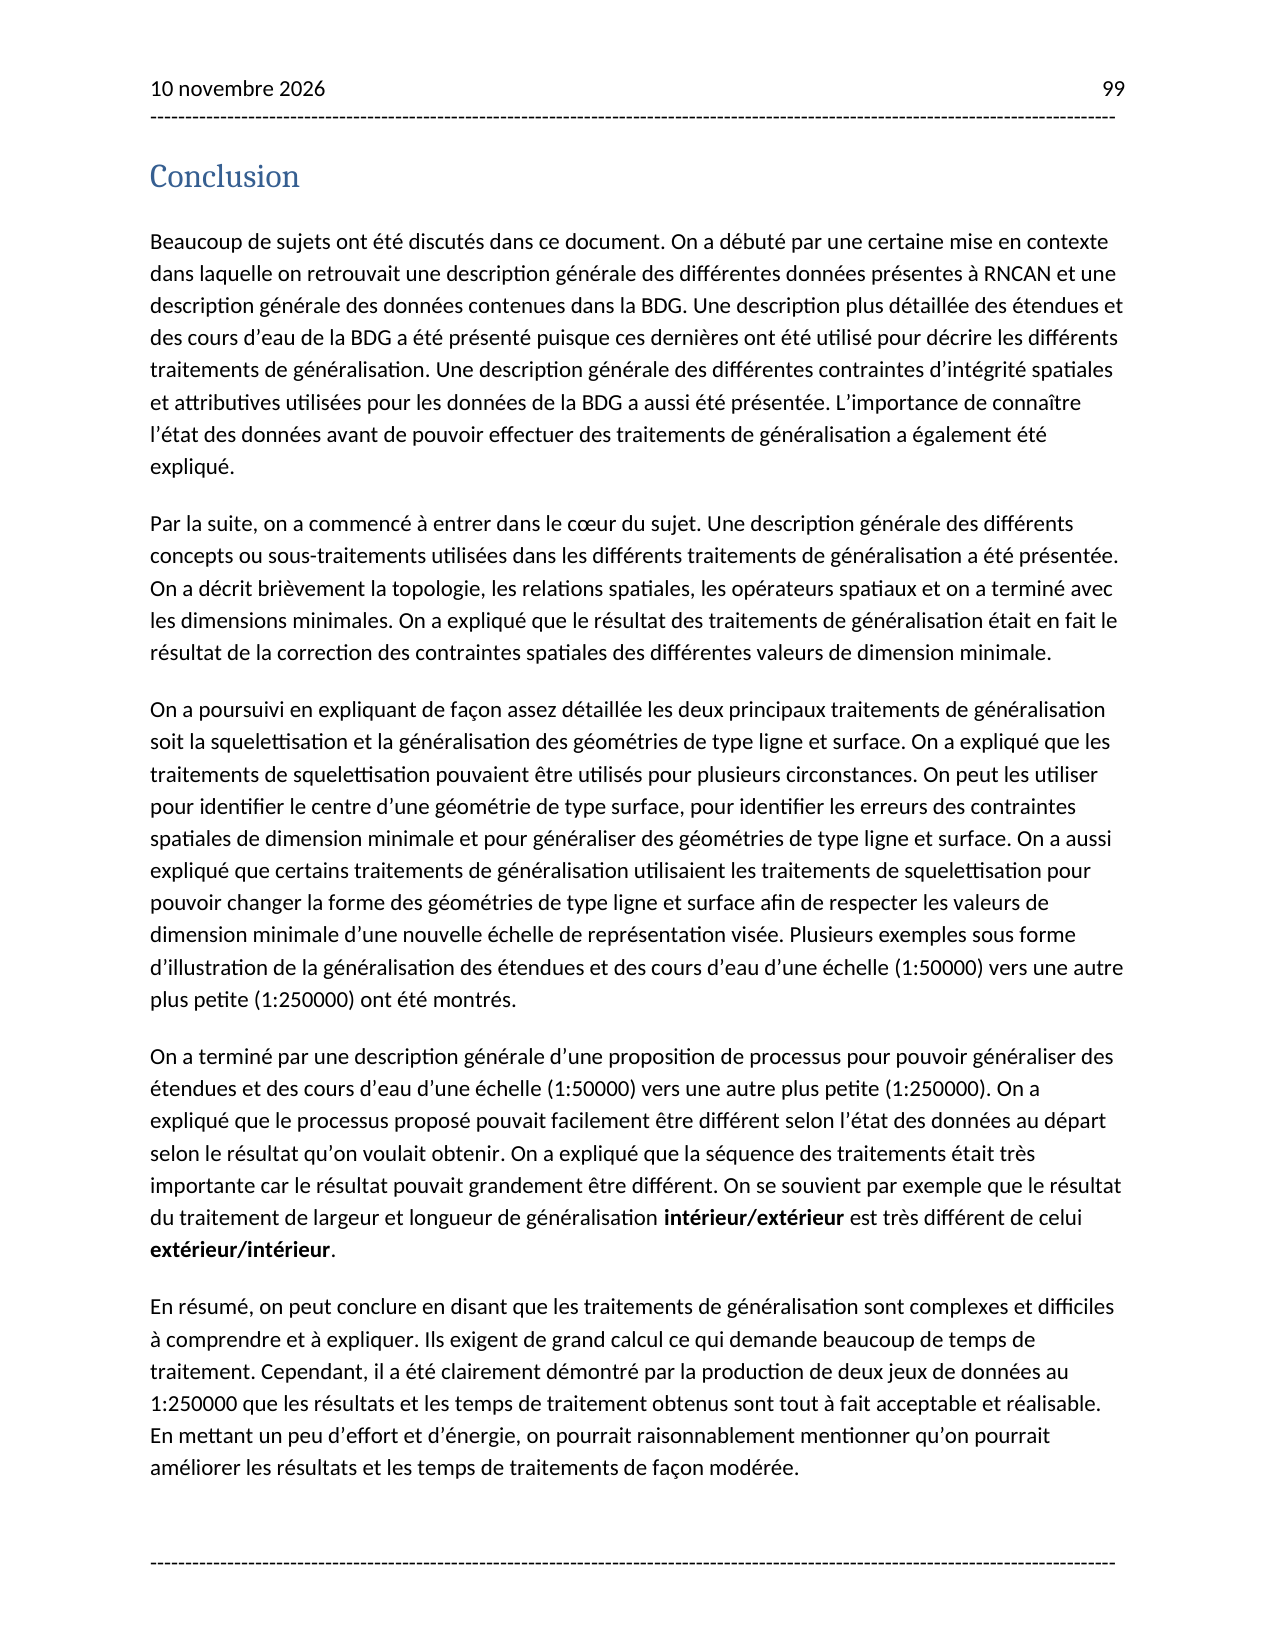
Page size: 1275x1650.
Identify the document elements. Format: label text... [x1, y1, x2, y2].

text Par la suite, on a commencé à entrer dans le cœur du sujet. Une description générale des différents concepts ou sous-traitements utilisées dans les différents traitements de généralisation a été présentée. On a décrit brièvement la topologie, les relations spatiales, les opérateurs spatiaux et on a terminé avec les dimensions minimales. On a expliqué que le résultat des traitements de généralisation était en fait le résultat de la correction des contraintes spatiales des différentes valeurs de dimension minimale. [150, 509, 1125, 666]
text On a poursuivi en expliquant de façon assez détaillée les deux principaux traitements de généralisation soit la squelettisation et la généralisation des géométries de type ligne et surface. On a expliqué que les traitements de squelettisation pouvaient être utilisés pour plusieurs circonstances. On peut les utiliser pour identifier le centre d’une géométrie de type surface, pour identifier les erreurs des contraintes spatiales de dimension minimale et pour généraliser des géométries de type ligne et surface. On a aussi expliqué que certains traitements de généralisation utilisaient les traitements de squelettisation pour pouvoir changer la forme des géométries de type ligne et surface afin de respecter les valeurs de dimension minimale d’une nouvelle échelle de représentation visée. Plusieurs exemples sous forme d’illustration de la généralisation des étendues et des cours d’eau d’une échelle (1:50000) vers une autre plus petite (1:250000) ont été montrés. [150, 695, 1125, 1013]
text On a terminé par une description générale d’une proposition de processus pour pouvoir généraliser des étendues et des cours d’eau d’une échelle (1:50000) vers une autre plus petite (1:250000). On a expliqué que le processus proposé pouvait facilement être différent selon l’état des données au départ selon le résultat qu’on voulait obtenir. On a expliqué que la séquence des traitements était très importante car le résultat pouvait grandement être différent. On se souvient par exemple que le résultat du traitement de largeur et longueur de généralisation intérieur/extérieur est très différent de celui extérieur/intérieur. [150, 1042, 1125, 1263]
text Beaucoup de sujets ont été discutés dans ce document. On a débuté par une certaine mise en contexte dans laquelle on retrouvait une description générale des différentes données présentes à RNCAN et une description générale des données contenues dans la BDG. Une description plus détaillée des étendues et des cours d’eau de la BDG a été présenté puisque ces dernières ont été utilisé pour décrire les différents traitements de généralisation. Une description générale des différentes contraintes d’intégrité spatiales et attributives utilisées pour les données de la BDG a aussi été présentée. L’importance de connaître l’état des données avant de pouvoir effectuer des traitements de généralisation a également été expliqué. [150, 227, 1125, 480]
subtitle Conclusion [150, 158, 1125, 196]
text En résumé, on peut conclure en disant que les traitements de généralisation sont complexes et difficiles à comprendre et à expliquer. Ils exigent de grand calcul ce qui demande beaucoup de temps de traitement. Cependant, il a été clairement démontré par la production de deux jeux de données au 1:250000 que les résultats et les temps de traitement obtenus sont tout à fait acceptable et réalisable. En mettant un peu d’effort et d’énergie, on pourrait raisonnablement mentionner qu’on pourrait améliorer les résultats et les temps de traitements de façon modérée. [150, 1292, 1125, 1481]
